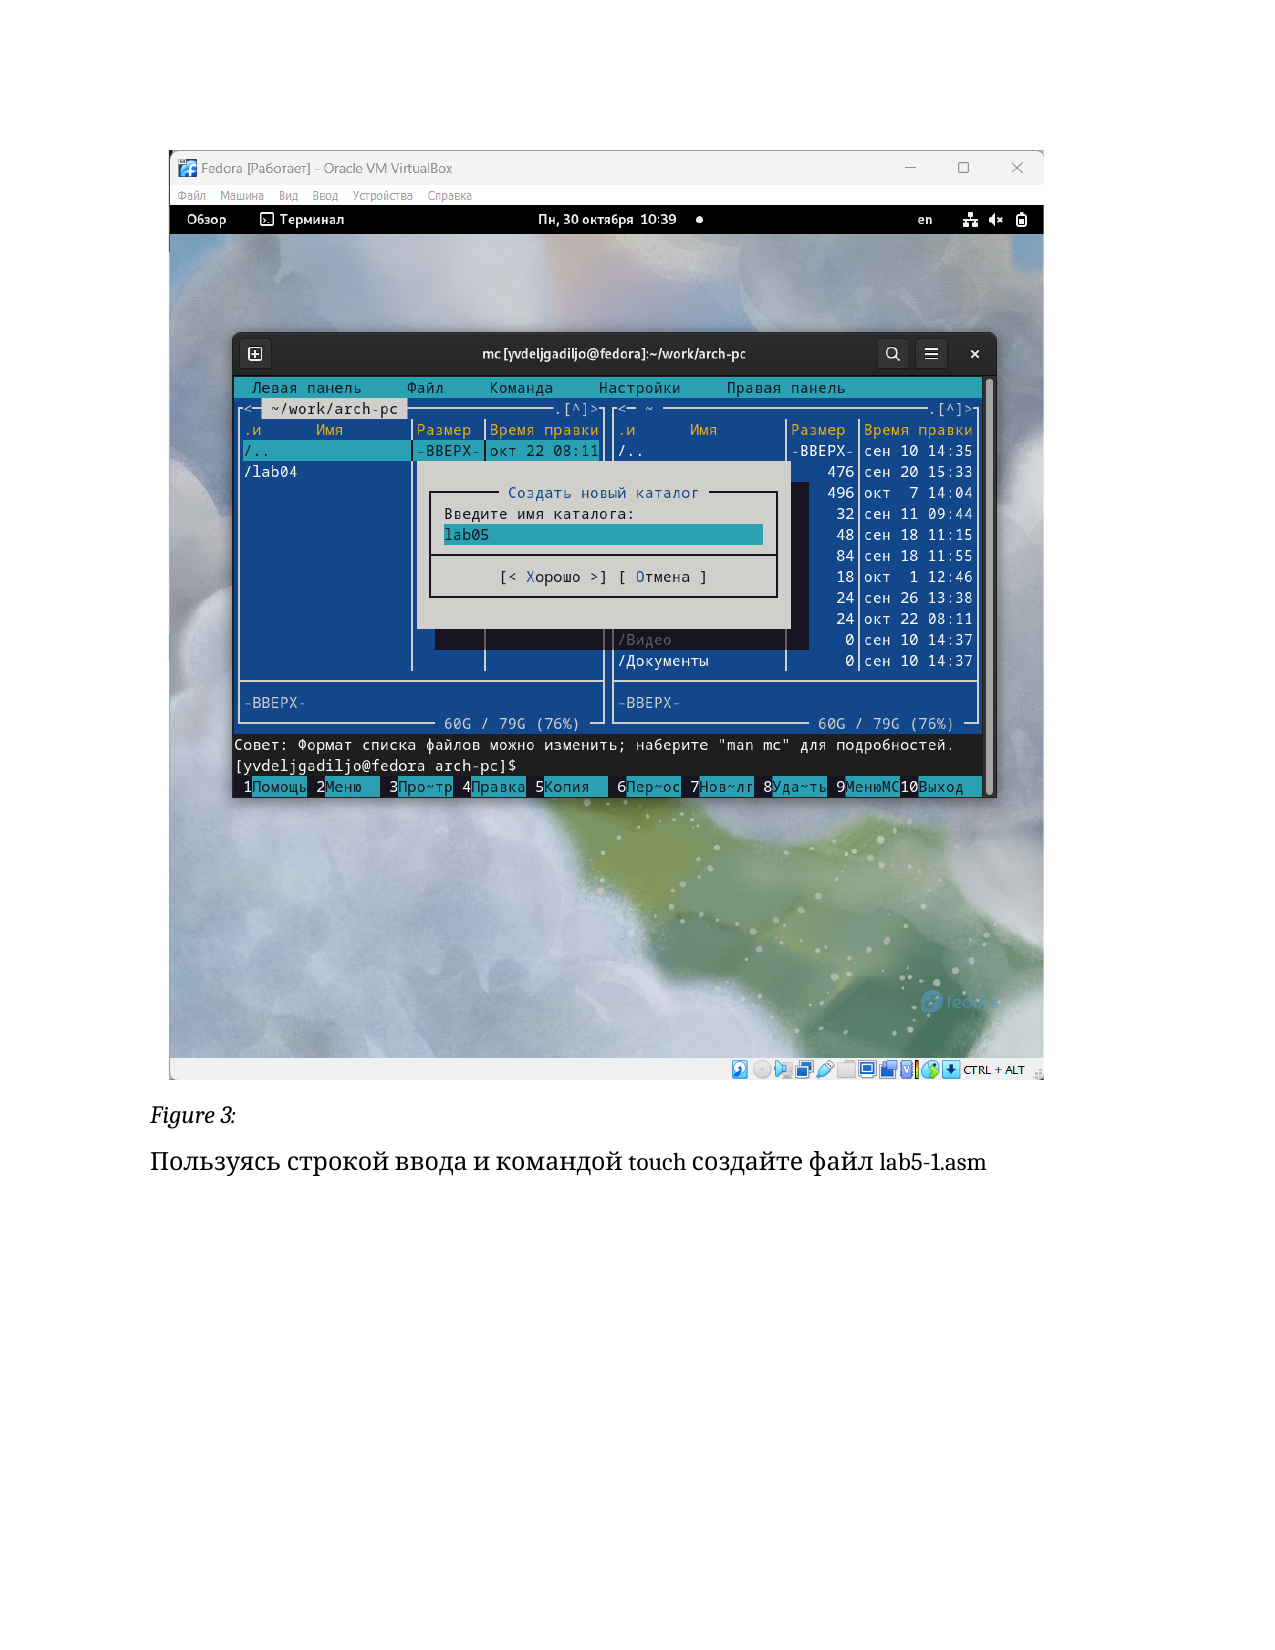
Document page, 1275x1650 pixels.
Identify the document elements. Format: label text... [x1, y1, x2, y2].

picture [168, 150, 1044, 1080]
text Figure 3: [150, 1101, 1125, 1129]
text Пользуясь строкой ввода и командой touch создайте файл lab5-1.asm [150, 1148, 1125, 1177]
